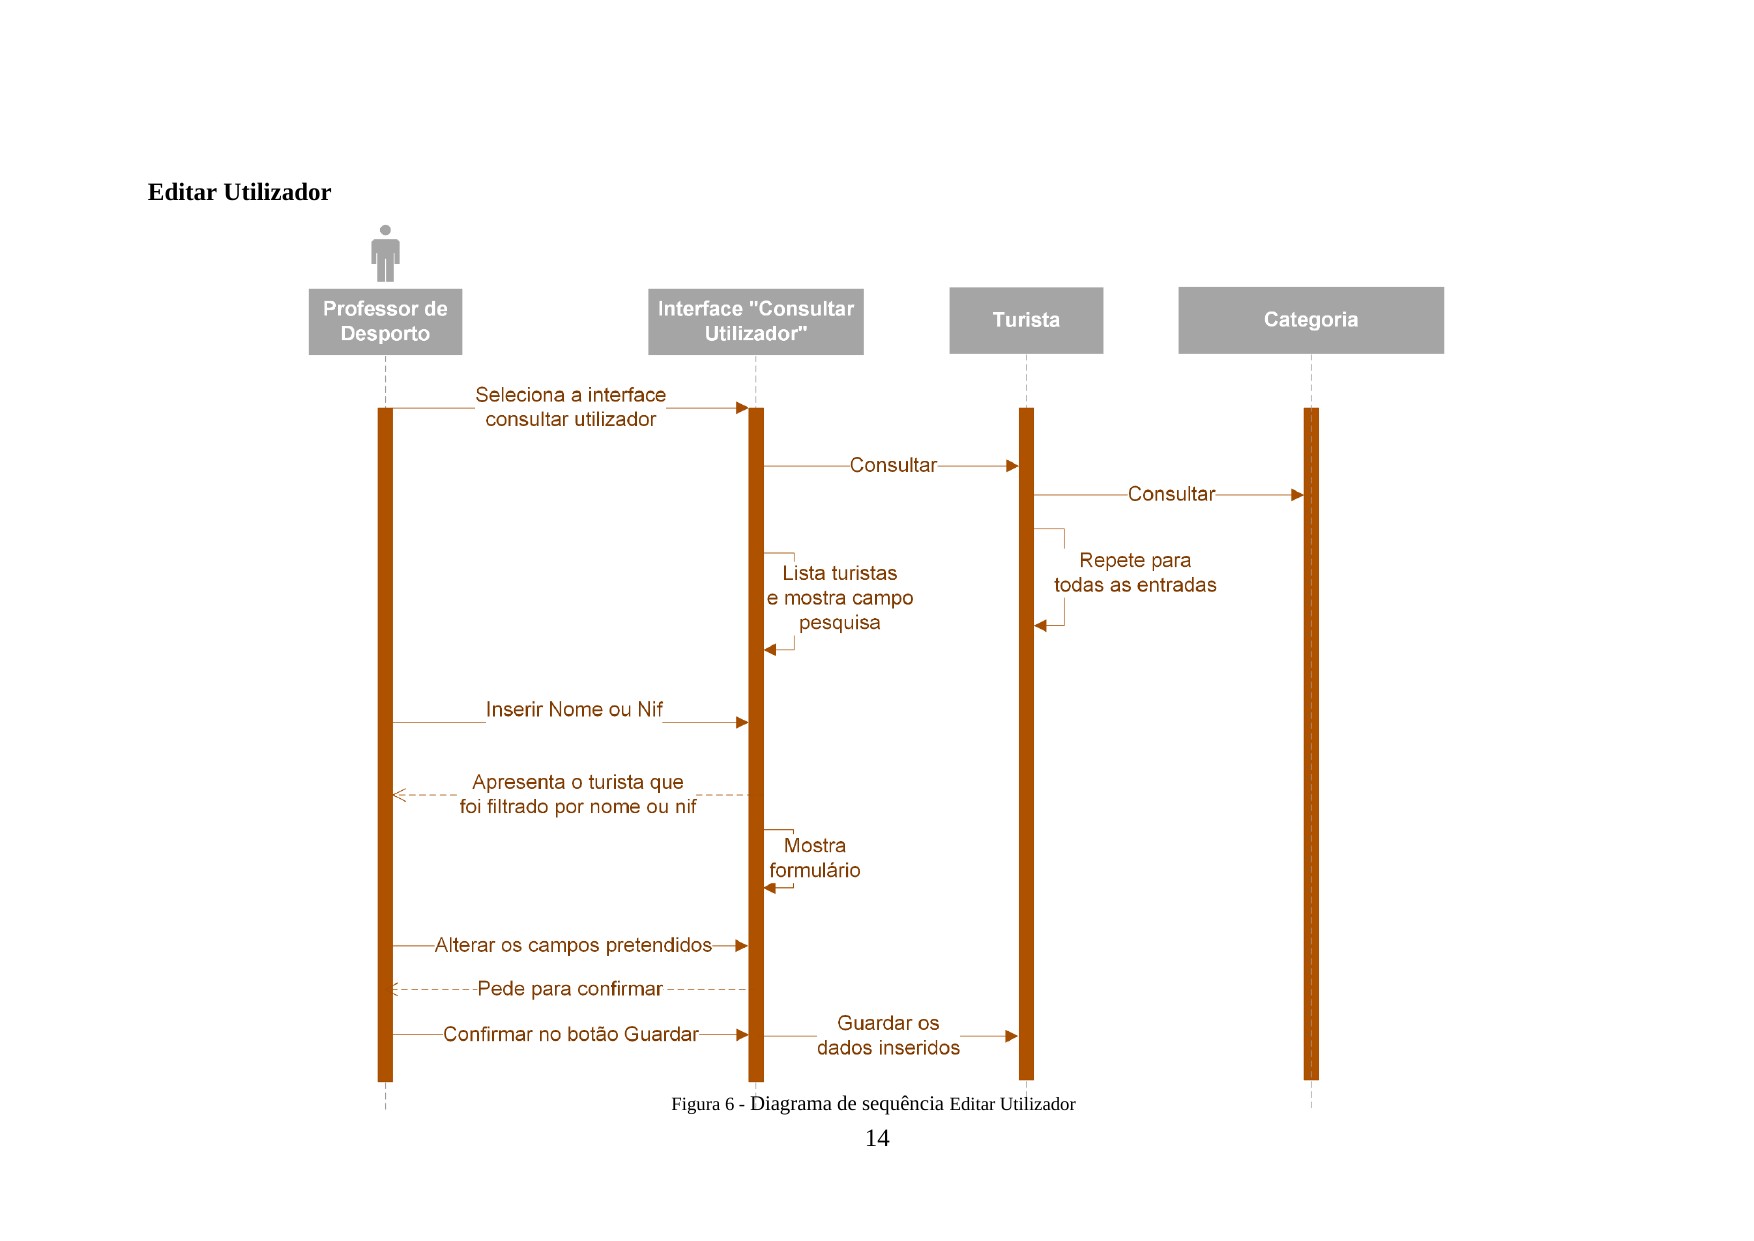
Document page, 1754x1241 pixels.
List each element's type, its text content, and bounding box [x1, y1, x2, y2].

picture [264, 223, 1488, 1110]
text Editar Utilizador [148, 177, 1606, 206]
picture [754, 1097, 762, 1109]
